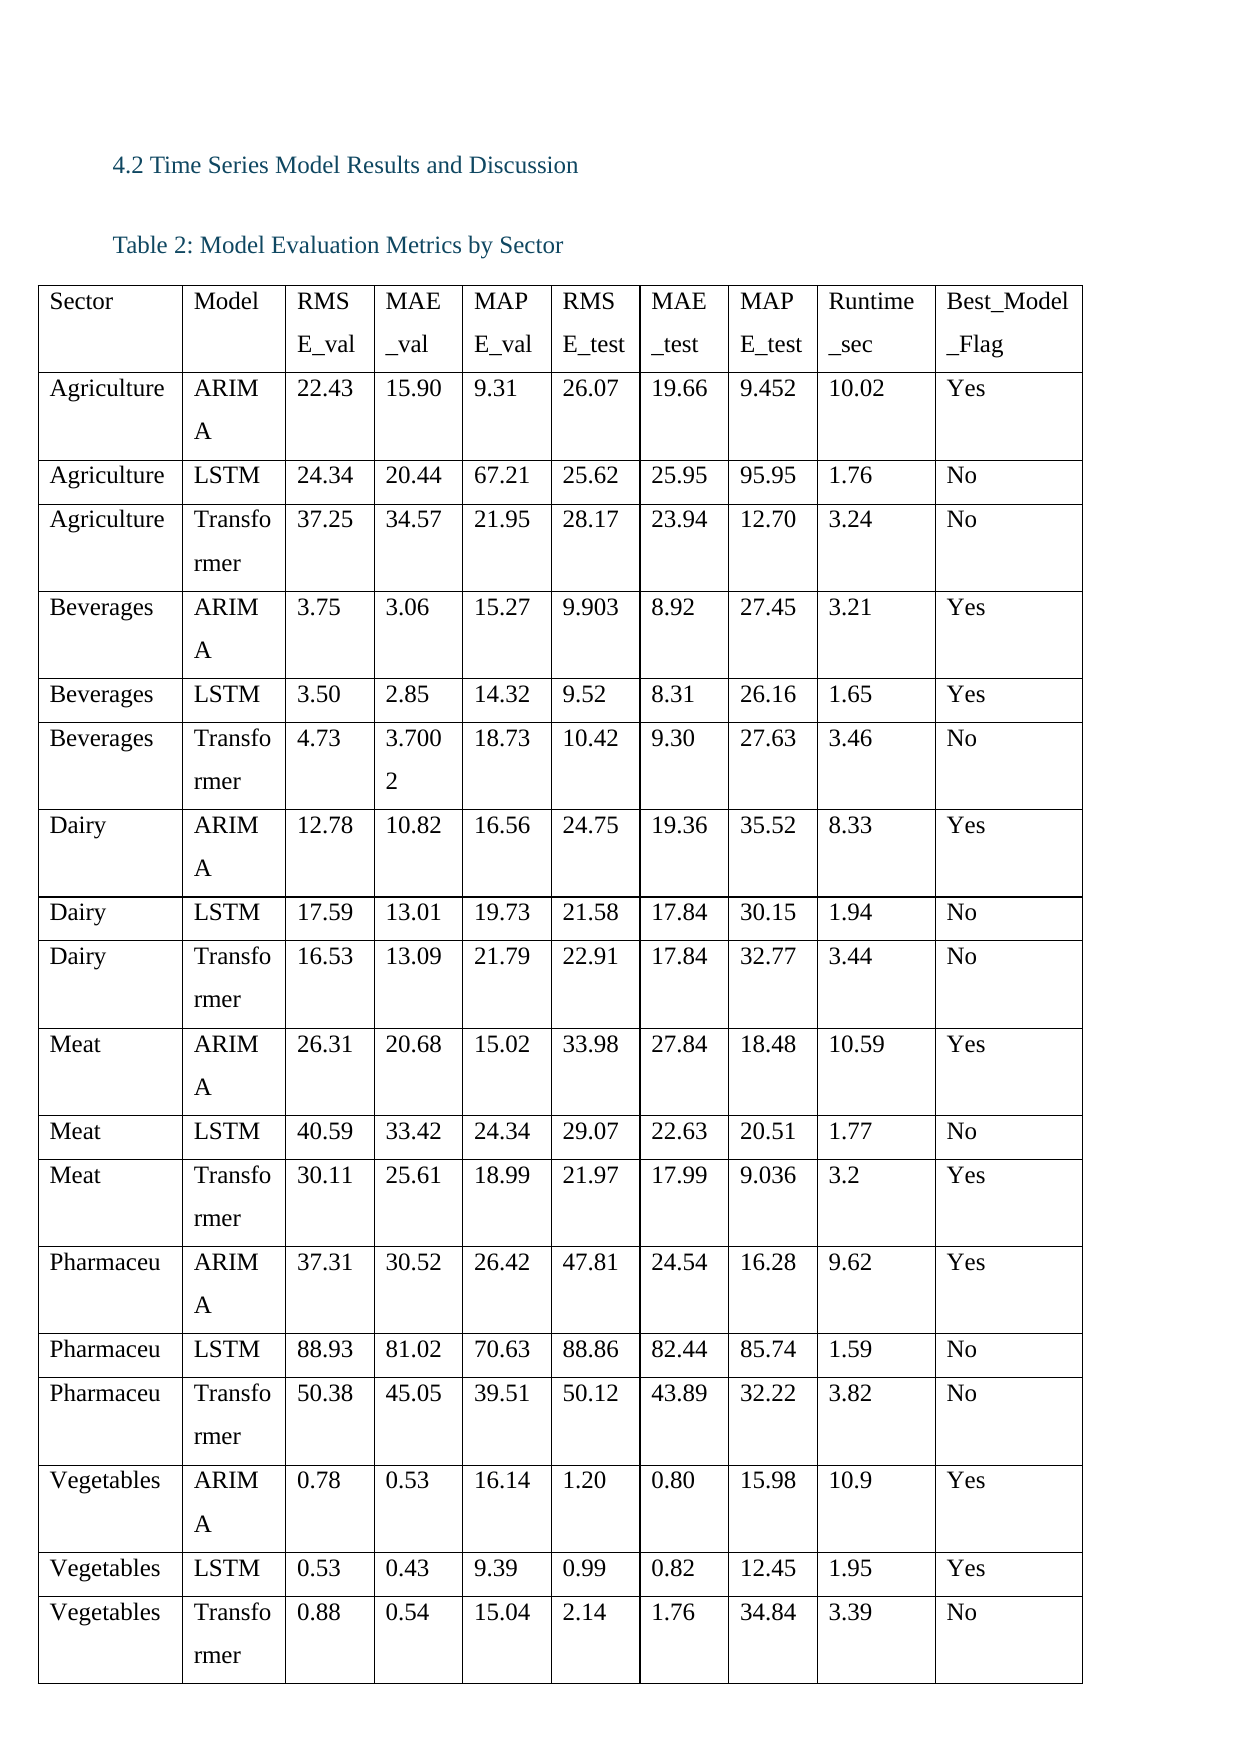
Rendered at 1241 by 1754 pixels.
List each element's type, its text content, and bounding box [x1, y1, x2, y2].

table_cell Dairy [39, 898, 182, 940]
table_cell 12.45 [729, 1553, 817, 1596]
table_cell 16.28 [729, 1247, 817, 1333]
table_cell 9.903 [552, 592, 639, 678]
table_cell 24.54 [641, 1247, 728, 1333]
table_cell 19.73 [463, 898, 551, 940]
table_cell 95.95 [729, 461, 817, 503]
table_cell ARIMA [183, 1029, 285, 1115]
table_cell Yes [936, 373, 1082, 459]
table_cell 88.93 [286, 1334, 374, 1377]
table_cell 10.42 [552, 723, 639, 809]
table_cell 3.44 [818, 941, 935, 1028]
table_cell 8.33 [818, 810, 935, 896]
table_cell Beverages [39, 679, 182, 722]
table_cell 9.036 [729, 1160, 817, 1246]
table_cell 21.58 [552, 898, 639, 940]
table_cell 15.04 [463, 1597, 551, 1683]
table_cell Agriculture [39, 505, 182, 591]
table_cell No [936, 723, 1082, 809]
table_cell 15.98 [729, 1466, 817, 1552]
table_header Sector [39, 286, 182, 372]
table_cell 21.95 [463, 505, 551, 591]
table_cell 17.99 [641, 1160, 728, 1246]
table_cell 17.59 [286, 898, 374, 940]
table_cell 8.92 [641, 592, 728, 678]
table_cell No [936, 1334, 1082, 1377]
table_cell 3.82 [818, 1378, 935, 1464]
table_cell Pharmaceu [39, 1247, 182, 1333]
table_cell 32.77 [729, 941, 817, 1028]
table_cell Yes [936, 810, 1082, 896]
table_cell No [936, 505, 1082, 591]
table_cell 10.82 [375, 810, 462, 896]
table_cell Vegetables [39, 1553, 182, 1596]
table_cell LSTM [183, 679, 285, 722]
table_cell 3.24 [818, 505, 935, 591]
table_cell 17.84 [641, 898, 728, 940]
table_cell Vegetables [39, 1597, 182, 1683]
table_cell Agriculture [39, 373, 182, 459]
table_cell Vegetables [39, 1466, 182, 1552]
table_cell Transformer [183, 723, 285, 809]
table_header Best_Model_Flag [936, 286, 1082, 372]
table_cell 1.95 [818, 1553, 935, 1596]
table_cell No [936, 461, 1082, 503]
table_cell 34.57 [375, 505, 462, 591]
table_cell 1.76 [641, 1597, 728, 1683]
table_cell 85.74 [729, 1334, 817, 1377]
table_cell 29.07 [552, 1116, 639, 1159]
table_cell Yes [936, 1466, 1082, 1552]
table_cell 1.59 [818, 1334, 935, 1377]
table_cell 20.68 [375, 1029, 462, 1115]
table_cell 22.43 [286, 373, 374, 459]
table_cell 0.82 [641, 1553, 728, 1596]
table_cell 22.63 [641, 1116, 728, 1159]
table_header Model [183, 286, 285, 372]
table_cell 27.45 [729, 592, 817, 678]
table_cell 3.06 [375, 592, 462, 678]
table_cell 30.15 [729, 898, 817, 940]
table_cell ARIMA [183, 810, 285, 896]
table_cell 9.52 [552, 679, 639, 722]
table_cell Pharmaceu [39, 1334, 182, 1377]
table_cell 32.22 [729, 1378, 817, 1464]
table_cell 24.34 [463, 1116, 551, 1159]
table_cell Transformer [183, 1160, 285, 1246]
table_cell No [936, 1378, 1082, 1464]
table_cell 33.42 [375, 1116, 462, 1159]
table_cell ARIMA [183, 592, 285, 678]
table_cell 1.65 [818, 679, 935, 722]
table_cell No [936, 1116, 1082, 1159]
subtitle Table 2: Model Evaluation Metrics by Sector [112, 231, 1128, 259]
table_cell 9.62 [818, 1247, 935, 1333]
table_cell 16.14 [463, 1466, 551, 1552]
table_cell 9.452 [729, 373, 817, 459]
table_cell 26.16 [729, 679, 817, 722]
table_cell 39.51 [463, 1378, 551, 1464]
table_header RMSE_test [552, 286, 639, 372]
table_cell 13.01 [375, 898, 462, 940]
table_cell 2.85 [375, 679, 462, 722]
table_cell Dairy [39, 941, 182, 1028]
table_cell 1.94 [818, 898, 935, 940]
table_cell 9.39 [463, 1553, 551, 1596]
subtitle 4.2 Time Series Model Results and Discussion [112, 150, 1128, 179]
table_cell 20.51 [729, 1116, 817, 1159]
table_cell Yes [936, 1160, 1082, 1246]
table_cell 20.44 [375, 461, 462, 503]
table_cell 0.53 [375, 1466, 462, 1552]
table_cell 9.31 [463, 373, 551, 459]
table_header RMSE_val [286, 286, 374, 372]
table_cell 0.80 [641, 1466, 728, 1552]
table_cell 37.25 [286, 505, 374, 591]
table_cell 21.97 [552, 1160, 639, 1246]
table_cell No [936, 898, 1082, 940]
table_cell LSTM [183, 1334, 285, 1377]
table_cell 3.21 [818, 592, 935, 678]
table_header Runtime_sec [818, 286, 935, 372]
table_cell No [936, 1597, 1082, 1683]
table_cell 15.02 [463, 1029, 551, 1115]
table_cell 0.53 [286, 1553, 374, 1596]
table_cell Meat [39, 1029, 182, 1115]
table_cell Yes [936, 592, 1082, 678]
table_cell 13.09 [375, 941, 462, 1028]
table_cell 30.52 [375, 1247, 462, 1333]
table_cell 0.78 [286, 1466, 374, 1552]
table_cell 28.17 [552, 505, 639, 591]
table_cell Transformer [183, 1378, 285, 1464]
table_cell LSTM [183, 1116, 285, 1159]
table_cell 3.2 [818, 1160, 935, 1246]
table_cell 3.75 [286, 592, 374, 678]
table_cell Yes [936, 1029, 1082, 1115]
table_cell 67.21 [463, 461, 551, 503]
table_cell 19.66 [641, 373, 728, 459]
table_cell 2.14 [552, 1597, 639, 1683]
table_cell 10.59 [818, 1029, 935, 1115]
table_cell 35.52 [729, 810, 817, 896]
table_cell 50.38 [286, 1378, 374, 1464]
table_cell 15.27 [463, 592, 551, 678]
table_cell 22.91 [552, 941, 639, 1028]
table_cell 26.42 [463, 1247, 551, 1333]
table_cell ARIMA [183, 1466, 285, 1552]
table_cell Yes [936, 679, 1082, 722]
table_cell 1.76 [818, 461, 935, 503]
table_cell 8.31 [641, 679, 728, 722]
table_cell 18.73 [463, 723, 551, 809]
table_cell 26.07 [552, 373, 639, 459]
table_header MAE_val [375, 286, 462, 372]
table_cell LSTM [183, 1553, 285, 1596]
table_cell 3.50 [286, 679, 374, 722]
table_cell ARIMA [183, 1247, 285, 1333]
table_cell 47.81 [552, 1247, 639, 1333]
table_cell 15.90 [375, 373, 462, 459]
table_cell 24.75 [552, 810, 639, 896]
table_cell 45.05 [375, 1378, 462, 1464]
table_cell 12.78 [286, 810, 374, 896]
table_cell 3.7002 [375, 723, 462, 809]
table_cell 3.39 [818, 1597, 935, 1683]
table_cell 43.89 [641, 1378, 728, 1464]
table_cell 19.36 [641, 810, 728, 896]
table_cell 9.30 [641, 723, 728, 809]
table_cell 27.63 [729, 723, 817, 809]
table_cell Agriculture [39, 461, 182, 503]
table_cell 10.9 [818, 1466, 935, 1552]
table_cell Transformer [183, 941, 285, 1028]
table_cell 24.34 [286, 461, 374, 503]
table_cell Yes [936, 1553, 1082, 1596]
table_cell 0.88 [286, 1597, 374, 1683]
table_cell Meat [39, 1160, 182, 1246]
table_cell 33.98 [552, 1029, 639, 1115]
table_cell 18.48 [729, 1029, 817, 1115]
table_cell Beverages [39, 723, 182, 809]
table_cell 17.84 [641, 941, 728, 1028]
table_cell LSTM [183, 898, 285, 940]
table_cell 14.32 [463, 679, 551, 722]
table_header MAE_test [641, 286, 728, 372]
table_cell ARIMA [183, 373, 285, 459]
table_cell 16.56 [463, 810, 551, 896]
table_cell 18.99 [463, 1160, 551, 1246]
table_cell Meat [39, 1116, 182, 1159]
table_cell 26.31 [286, 1029, 374, 1115]
table_cell 4.73 [286, 723, 374, 809]
table_cell 25.95 [641, 461, 728, 503]
table_cell 27.84 [641, 1029, 728, 1115]
table_cell Dairy [39, 810, 182, 896]
table_cell 25.61 [375, 1160, 462, 1246]
table_cell 81.02 [375, 1334, 462, 1377]
table_cell 0.99 [552, 1553, 639, 1596]
table_cell 25.62 [552, 461, 639, 503]
table_cell Yes [936, 1247, 1082, 1333]
table_cell 21.79 [463, 941, 551, 1028]
table_cell 3.46 [818, 723, 935, 809]
table_cell 23.94 [641, 505, 728, 591]
table_cell 70.63 [463, 1334, 551, 1377]
table_cell 0.43 [375, 1553, 462, 1596]
table_header MAPE_test [729, 286, 817, 372]
table_cell 88.86 [552, 1334, 639, 1377]
table_cell Pharmaceu [39, 1378, 182, 1464]
table_cell 1.20 [552, 1466, 639, 1552]
table_cell Beverages [39, 592, 182, 678]
table_cell 50.12 [552, 1378, 639, 1464]
table_cell 16.53 [286, 941, 374, 1028]
table_cell 30.11 [286, 1160, 374, 1246]
table_cell No [936, 941, 1082, 1028]
table_header MAPE_val [463, 286, 551, 372]
table_cell 82.44 [641, 1334, 728, 1377]
table_cell 0.54 [375, 1597, 462, 1683]
table_cell Transformer [183, 1597, 285, 1683]
table_cell 12.70 [729, 505, 817, 591]
table_cell Transformer [183, 505, 285, 591]
table_cell 37.31 [286, 1247, 374, 1333]
table_cell LSTM [183, 461, 285, 503]
table_cell 1.77 [818, 1116, 935, 1159]
table_cell 10.02 [818, 373, 935, 459]
table_cell 40.59 [286, 1116, 374, 1159]
table_cell 34.84 [729, 1597, 817, 1683]
